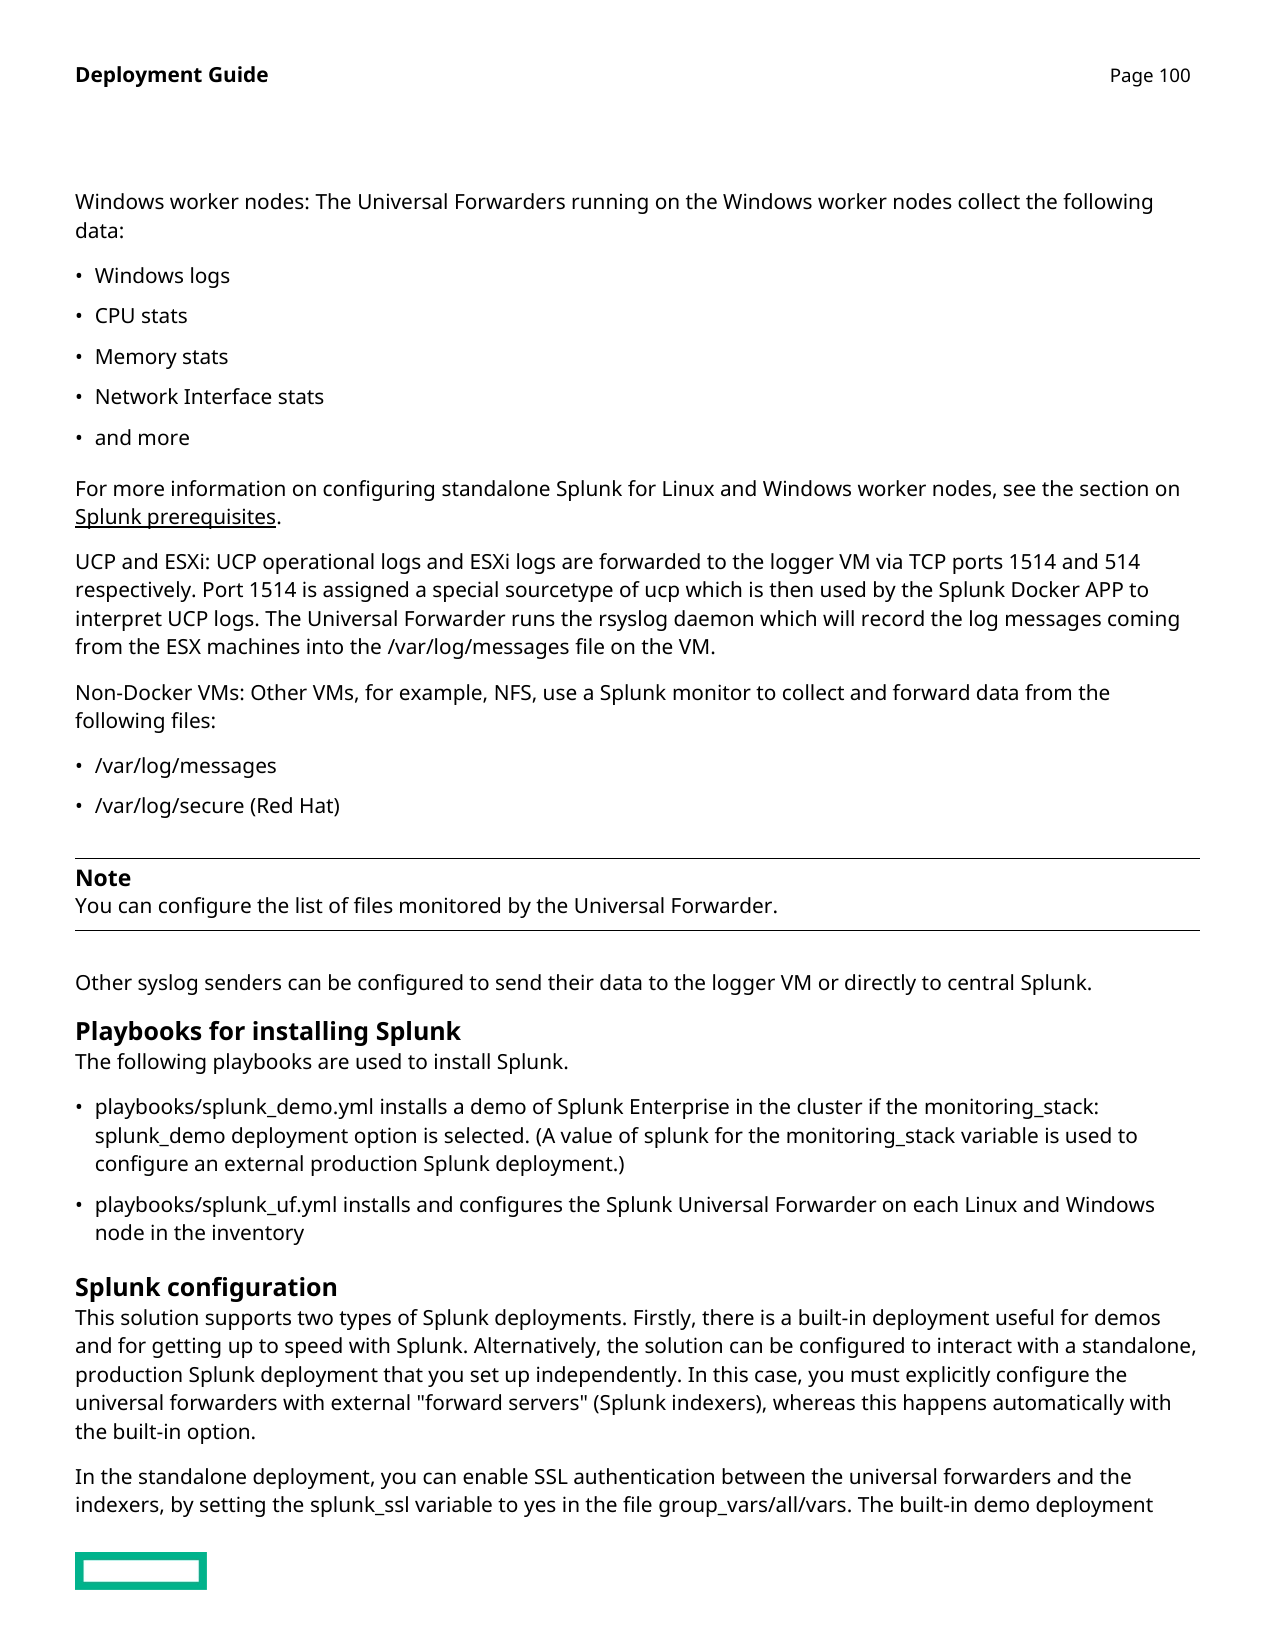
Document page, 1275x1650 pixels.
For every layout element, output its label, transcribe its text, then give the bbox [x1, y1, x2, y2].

text For more information on configuring standalone Splunk for Linux and Windows worker nodes, see the section on Splunk prerequisites. [75, 474, 1200, 531]
text CPU stats [75, 301, 1200, 330]
text Non-Docker VMs: Other VMs, for example, NFS, use a Splunk monitor to collect and forward data from the following files: [75, 678, 1200, 734]
text and more [75, 423, 1200, 451]
text You can configure the list of files monitored by the Universal Forwarder. [75, 891, 1200, 930]
text Other syslog senders can be configured to send their data to the logger VM or directly to central Splunk. [75, 968, 1200, 997]
text playbooks/splunk_demo.yml installs a demo of Splunk Enterprise in the cluster if the monitoring_stack: splunk_demo deployment option is selected. (A value of splunk for the monitoring_stack variable is used to configure an external production Splunk deployment.) [75, 1092, 1200, 1178]
text /var/log/messages [75, 751, 1200, 779]
text playbooks/splunk_uf.yml installs and configures the Splunk Universal Forwarder on each Linux and Windows node in the inventory [75, 1190, 1200, 1247]
subtitle Splunk configuration [75, 1269, 1200, 1303]
text UCP and ESXi: UCP operational logs and ESXi logs are forwarded to the logger VM via TCP ports 1514 and 514 respectively. Port 1514 is assigned a special sourcetype of ucp which is then used by the Splunk Docker APP to interpret UCP logs. The Universal Forwarder runs the rsyslog daemon which will record the log messages coming from the ESX machines into the /var/log/messages file on the VM. [75, 547, 1200, 661]
picture [75, 1552, 207, 1590]
text This solution supports two types of Splunk deployments. Firstly, there is a built-in deployment useful for demos and for getting up to speed with Splunk. Alternatively, the solution can be configured to interact with a standalone, production Splunk deployment that you set up independently. In this case, you must explicitly configure the universal forwarders with external "forward servers" (Splunk indexers), whereas this happens automatically with the built-in option. [75, 1303, 1200, 1445]
text Windows worker nodes: The Universal Forwarders running on the Windows worker nodes collect the following data: [75, 187, 1200, 244]
text Memory stats [75, 342, 1200, 370]
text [75, 1462, 1200, 1519]
text Note [75, 859, 1200, 891]
text The following playbooks are used to install Splunk. [75, 1047, 1200, 1076]
text Windows logs [75, 261, 1200, 289]
text Network Interface stats [75, 382, 1200, 411]
text /var/log/secure (Red Hat) [75, 792, 1200, 820]
subtitle Playbooks for installing Splunk [75, 1013, 1200, 1047]
